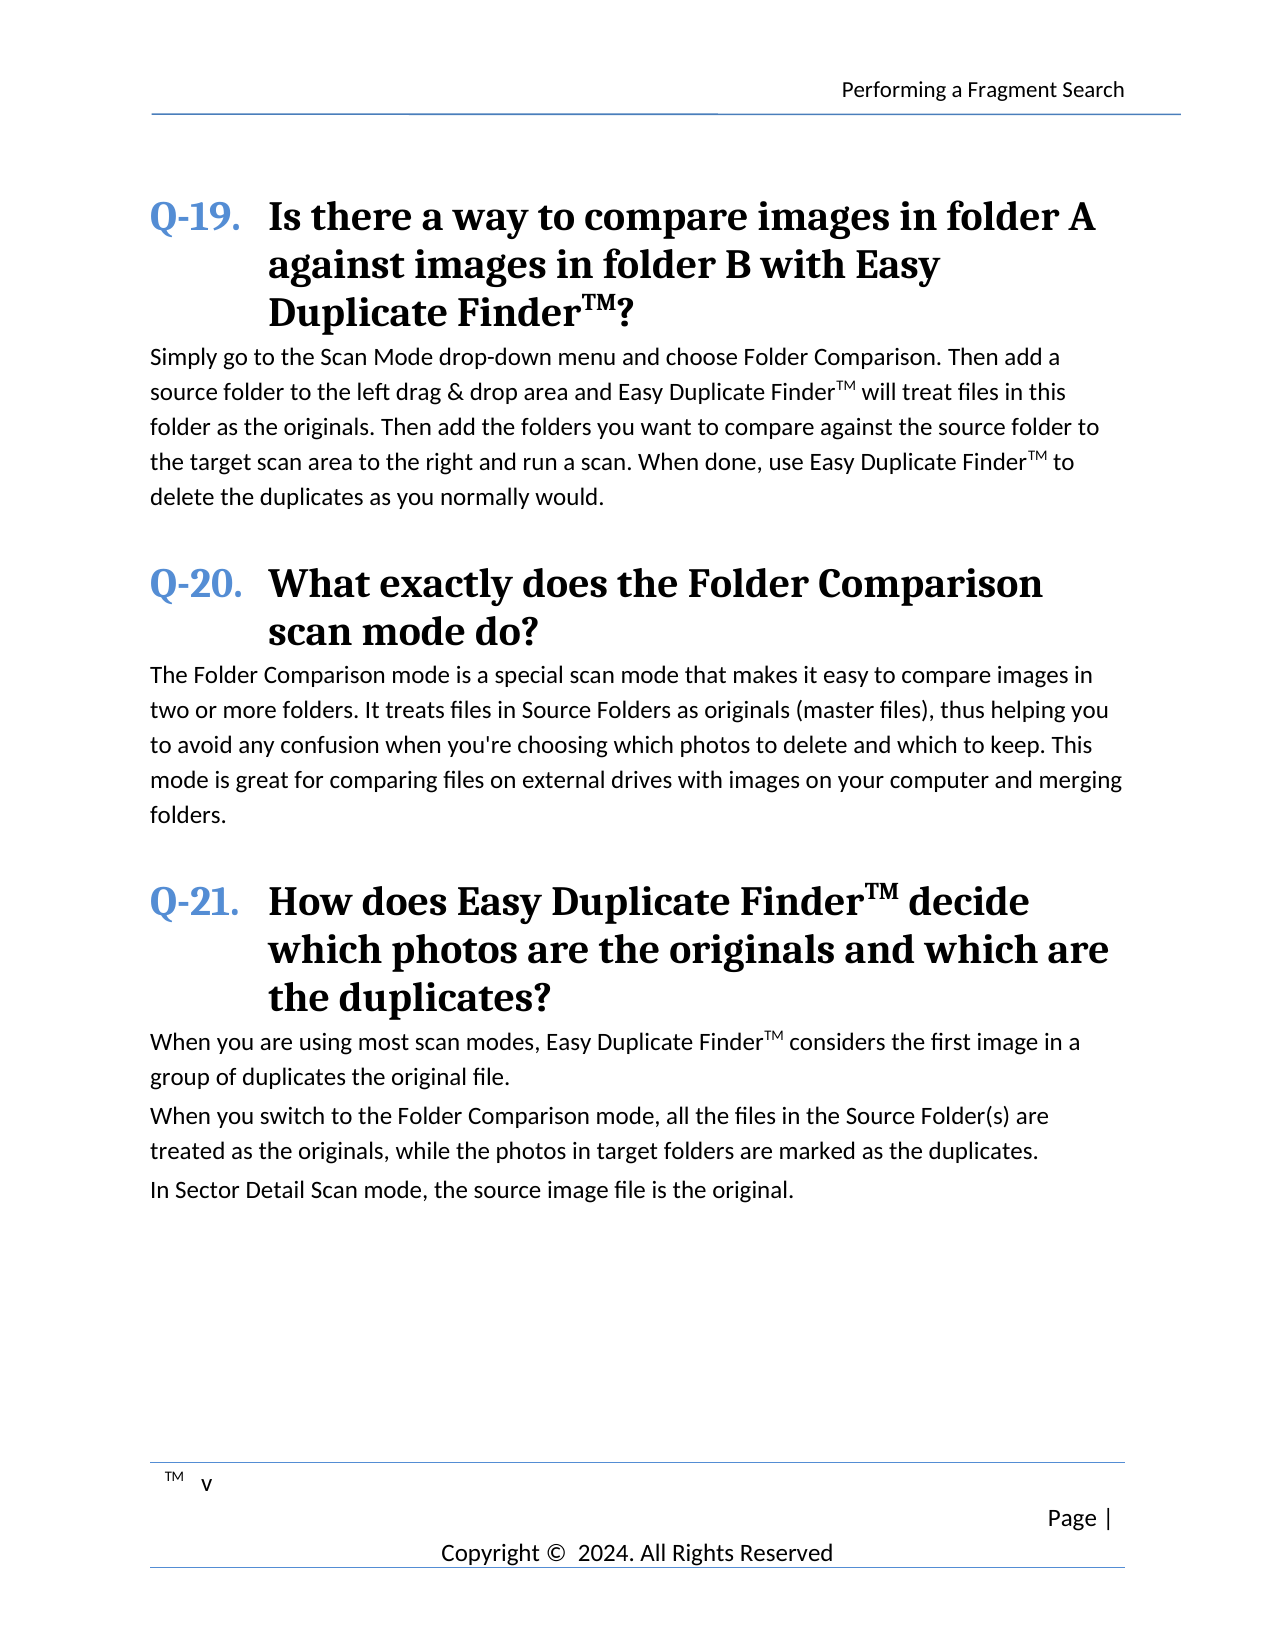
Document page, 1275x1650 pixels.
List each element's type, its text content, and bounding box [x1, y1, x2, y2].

text The Folder Comparison mode is a special scan mode that makes it easy to compare images in two or more folders. It treats files in Source Folders as originals (master files), thus helping you to avoid any confusion when you're choosing which photos to delete and which to keep. This mode is great for comparing files on external drives with images on your computer and merging folders. [150, 659, 1125, 830]
text In Sector Detail Scan mode, the source image file is the original. [150, 1174, 1125, 1205]
text When you switch to the Folder Comparison mode, all the files in the Source Folder(s) are treated as the originals, while the photos in target folders are marked as the duplicates. [150, 1100, 1125, 1166]
text When you are using most scan modes, Easy Duplicate FinderTM considers the first image in a group of duplicates the original file. [150, 1026, 1125, 1091]
text What exactly does the Folder Comparison scan mode do? [150, 559, 1125, 655]
text Simply go to the Scan Mode drop-down menu and choose Folder Comparison. Then add a source folder to the left drag & drop area and Easy Duplicate FinderTM will treat files in this folder as the originals. Then add the folders you want to compare against the source folder to the target scan area to the right and run a scan. When done, use Easy Duplicate FinderTM to delete the duplicates as you normally would. [150, 341, 1125, 512]
text Is there a way to compare images in folder A against images in folder B with Easy Duplicate FinderTM? [150, 193, 1125, 337]
text How does Easy Duplicate FinderTM decide which photos are the originals and which are the duplicates? [150, 878, 1125, 1022]
